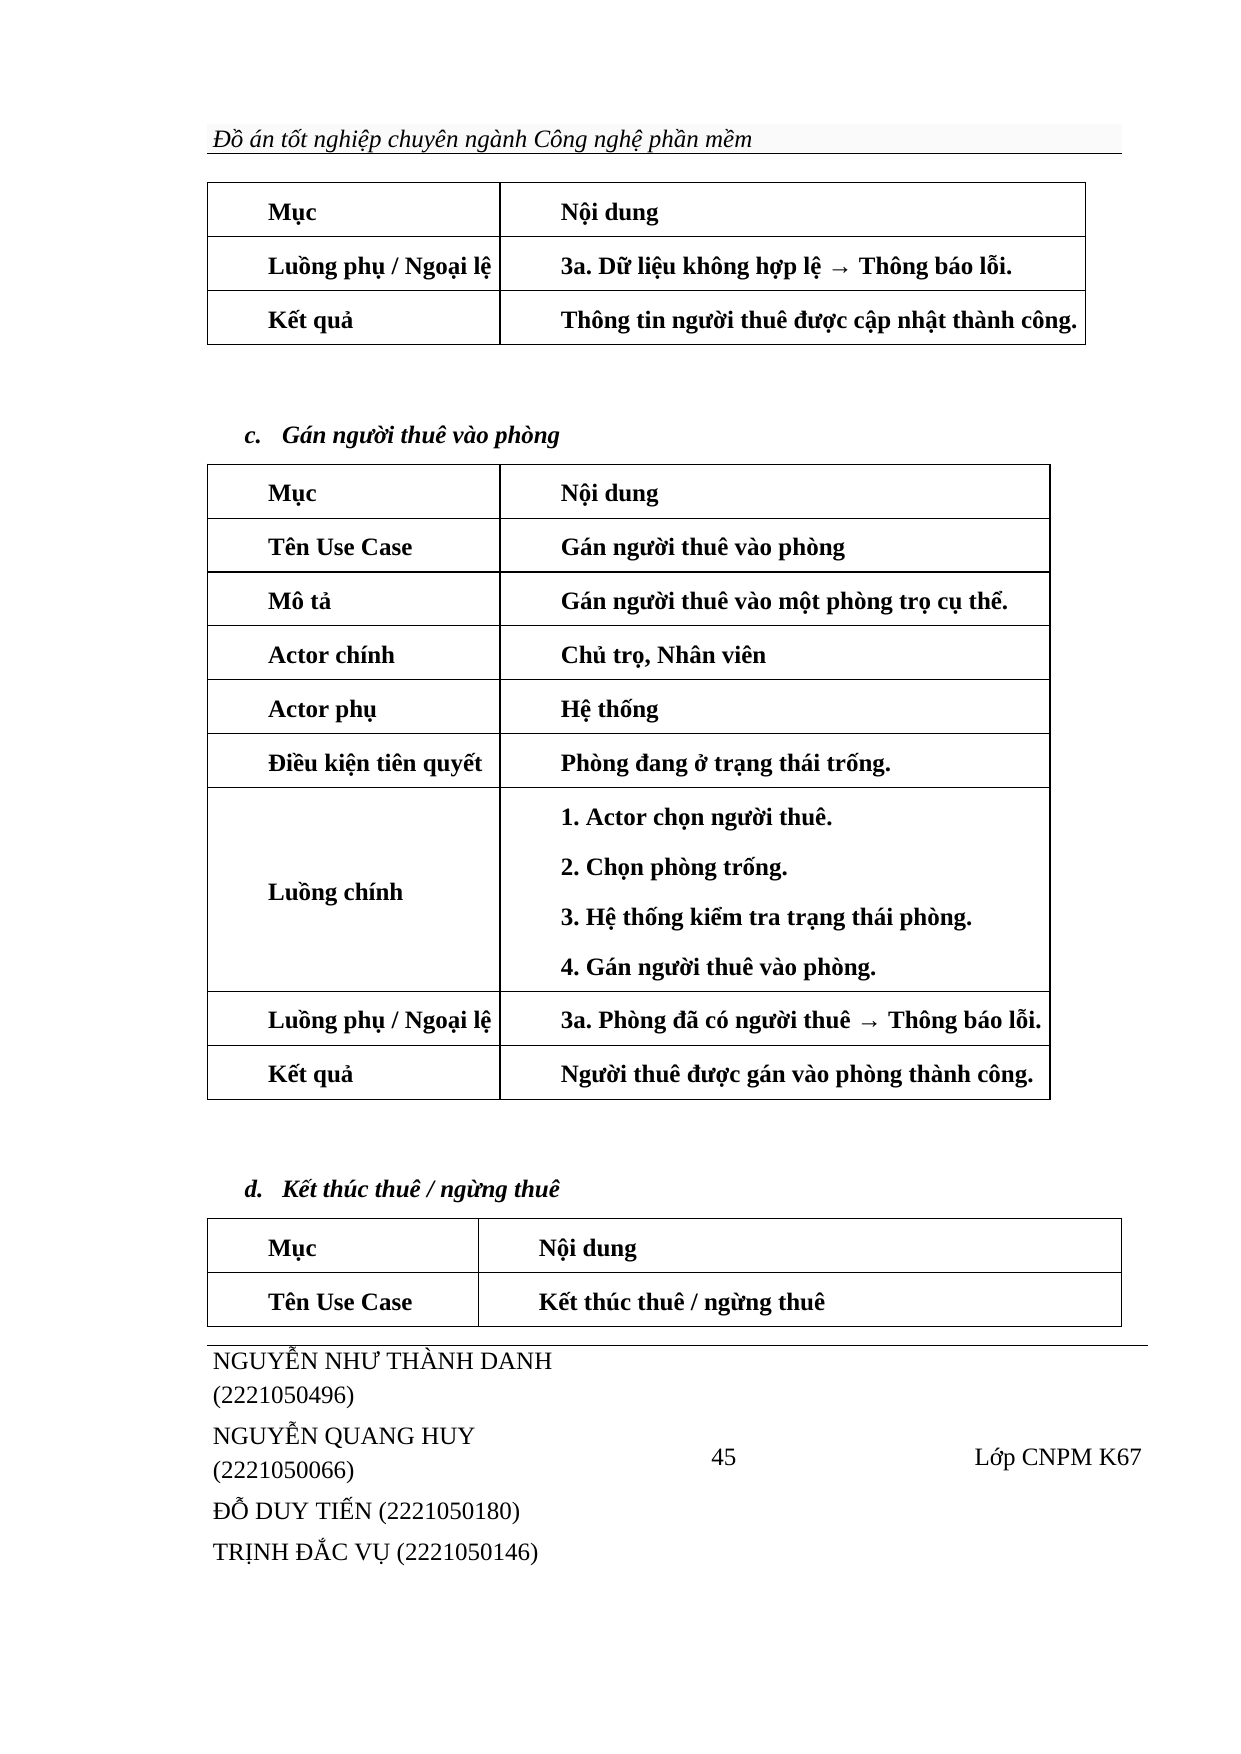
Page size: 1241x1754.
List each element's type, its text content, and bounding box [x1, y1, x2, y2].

subtitle Gán người thuê vào phòng [244, 420, 1122, 449]
table_cell Actor phụ [208, 680, 499, 733]
table_cell Kết quả [208, 291, 499, 344]
table_cell Luồng chính [208, 788, 499, 991]
subtitle Kết thúc thuê / ngừng thuê [244, 1174, 1122, 1203]
table_cell Phòng đang ở trạng thái trống. [501, 734, 1049, 787]
table_cell Thông tin người thuê được cập nhật thành công. [501, 291, 1085, 344]
table_header Nội dung [501, 183, 1085, 236]
table_cell Chủ trọ, Nhân viên [501, 626, 1049, 679]
table_cell Mô tả [208, 573, 499, 625]
table_cell Gán người thuê vào một phòng trọ cụ thể. [501, 573, 1049, 625]
table_cell 3a. Dữ liệu không hợp lệ → Thông báo lỗi. [501, 237, 1085, 290]
table_header Nội dung [501, 465, 1049, 517]
table_header Nội dung [479, 1219, 1121, 1272]
table_header Mục [208, 1219, 478, 1272]
table_cell Kết thúc thuê / ngừng thuê [479, 1273, 1121, 1326]
table_cell Luồng phụ / Ngoại lệ [208, 992, 499, 1044]
table_cell 3a. Phòng đã có người thuê → Thông báo lỗi. [501, 992, 1049, 1044]
table_cell Actor chính [208, 626, 499, 679]
table_header Mục [208, 183, 499, 236]
table_header Mục [208, 465, 499, 517]
table_cell Tên Use Case [208, 519, 499, 571]
table_cell 1. Actor chọn người thuê. 2. Chọn phòng trống. 3. Hệ thống kiểm tra trạng thái phòng. 4. Gán người thuê vào phòng. [501, 788, 1049, 991]
table_cell Tên Use Case [208, 1273, 478, 1326]
table_cell Kết quả [208, 1046, 499, 1098]
table_cell Luồng phụ / Ngoại lệ [208, 237, 499, 290]
table_cell Gán người thuê vào phòng [501, 519, 1049, 571]
table_cell Hệ thống [501, 680, 1049, 733]
table_cell Người thuê được gán vào phòng thành công. [501, 1046, 1049, 1098]
table_cell Điều kiện tiên quyết [208, 734, 499, 787]
